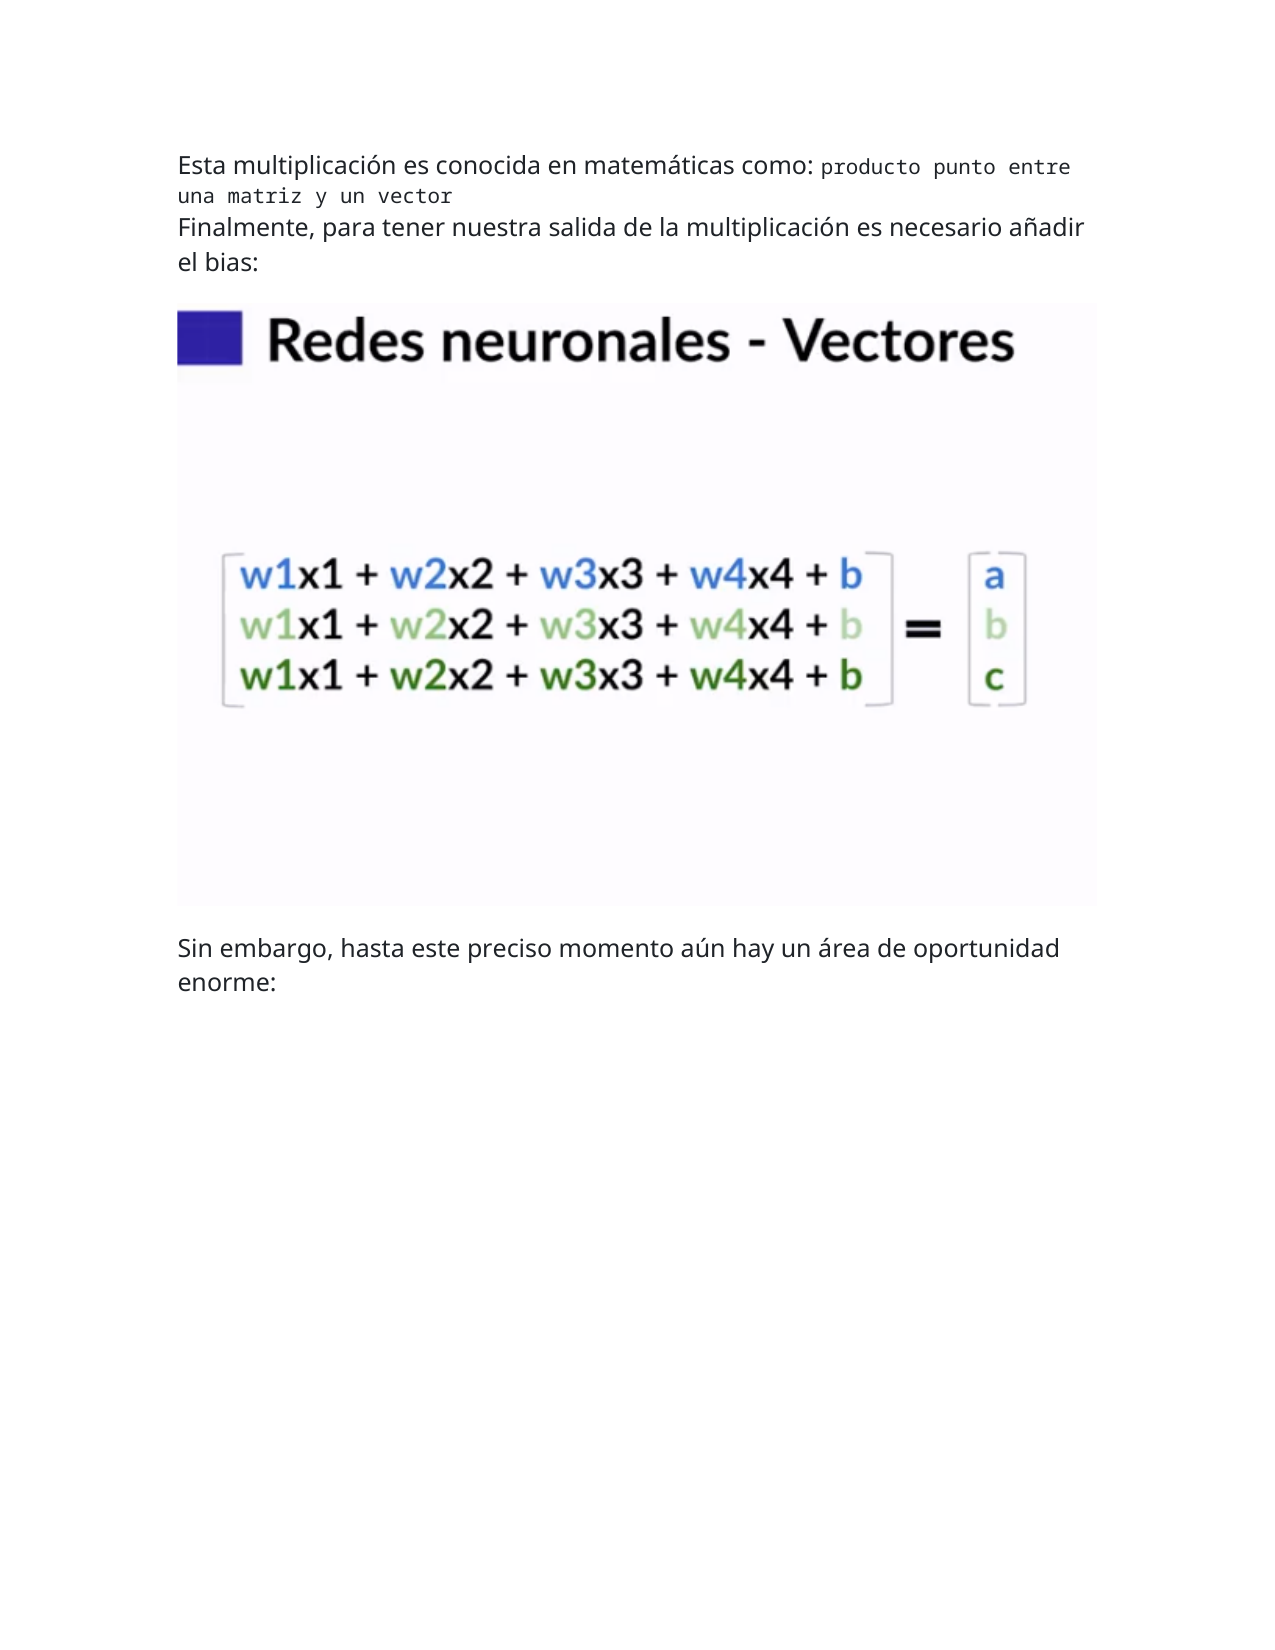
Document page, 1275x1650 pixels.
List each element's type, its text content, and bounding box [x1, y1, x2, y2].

text Esta multiplicación es conocida en matemáticas como: producto punto entre una matriz y un vector [177, 148, 1098, 210]
text Finalmente, para tener nuestra salida de la multiplicación es necesario añadir el bias: [177, 210, 1098, 278]
text Sin embargo, hasta este preciso momento aún hay un área de oportunidad enorme: [177, 931, 1098, 999]
picture [177, 303, 1097, 906]
